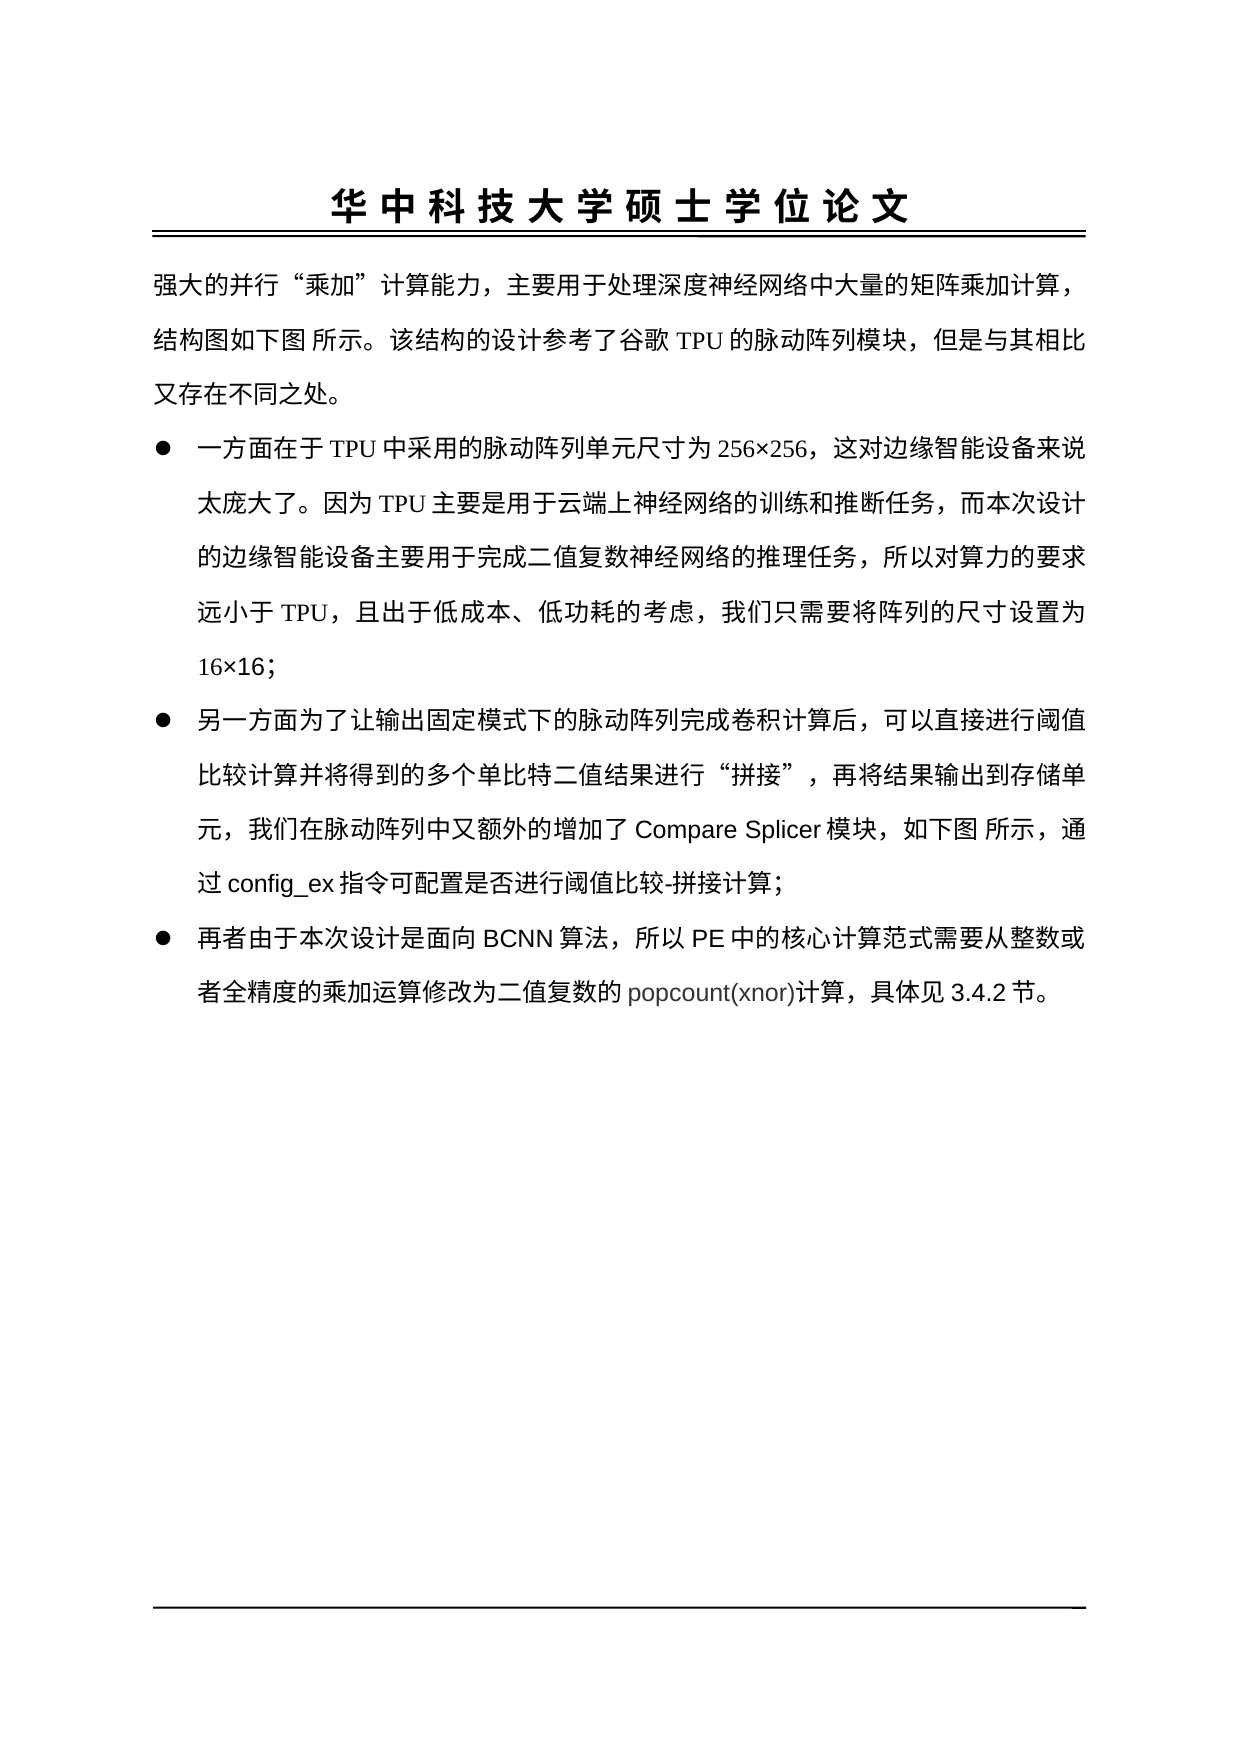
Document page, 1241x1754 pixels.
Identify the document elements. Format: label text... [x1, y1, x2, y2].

list 一方面在于TPU中采用的脉动阵列单元尺寸为256×256，这对边缘智能设备来说太庞大了。因为TPU主要是用于云端上神经网络的训练和推断任务，而本次设计的边缘智能设备主要用于完成二值复数神经网络的推理任务，所以对算力的要求远小于TPU，且出于低成本、低功耗的考虑，我们只需要将阵列的尺寸设置为16×16； [153, 429, 1087, 683]
list 再者由于本次设计是面向BCNN算法，所以PE中的核心计算范式需要从整数或者全精度的乘加运算修改为二值复数的popcount(xnor)计算，具体见3.4.2节。 [153, 918, 1087, 1009]
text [153, 266, 1087, 411]
list 另一方面为了让输出固定模式下的脉动阵列完成卷积计算后，可以直接进行阈值比较计算并将得到的多个单比特二值结果进行“拼接”，再将结果输出到存储单元，我们在脉动阵列中又额外的增加了Compare Splicer模块，如下图 所示，通过config_ex指令可配置是否进行阈值比较-拼接计算； [153, 701, 1087, 900]
